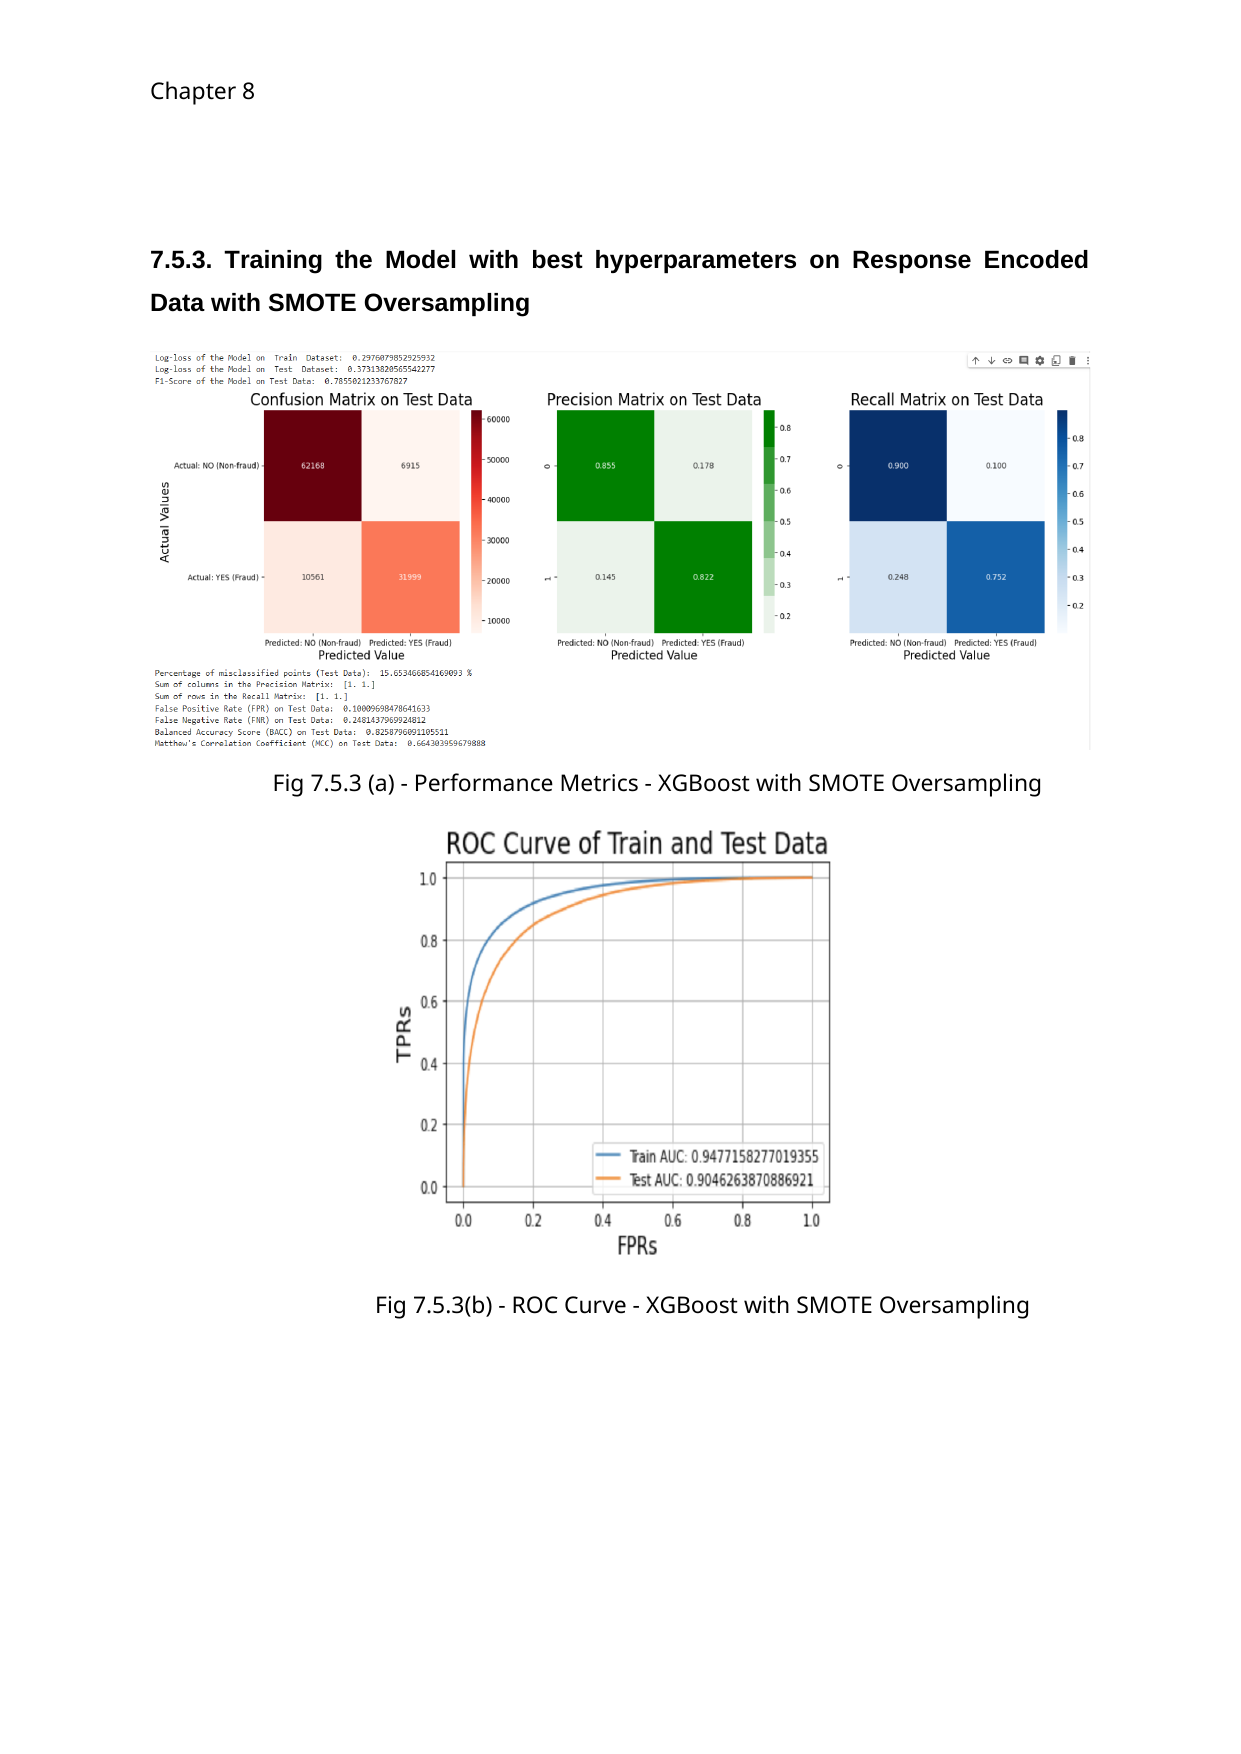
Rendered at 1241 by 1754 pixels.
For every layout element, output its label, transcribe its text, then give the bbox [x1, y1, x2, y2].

picture [382, 823, 858, 1272]
text Fig 7.5.3(b) - ROC Curve - XGBoost with SMOTE Oversampling [150, 1289, 1090, 1320]
text Fig 7.5.3 (a) - Performance Metrics - XGBoost with SMOTE Oversampling [150, 767, 1090, 798]
picture [150, 351, 1091, 750]
subtitle 7.5.3. Training the Model with best hyperparameters on Response Encoded Data with SMOTE Oversampling [150, 245, 1090, 317]
